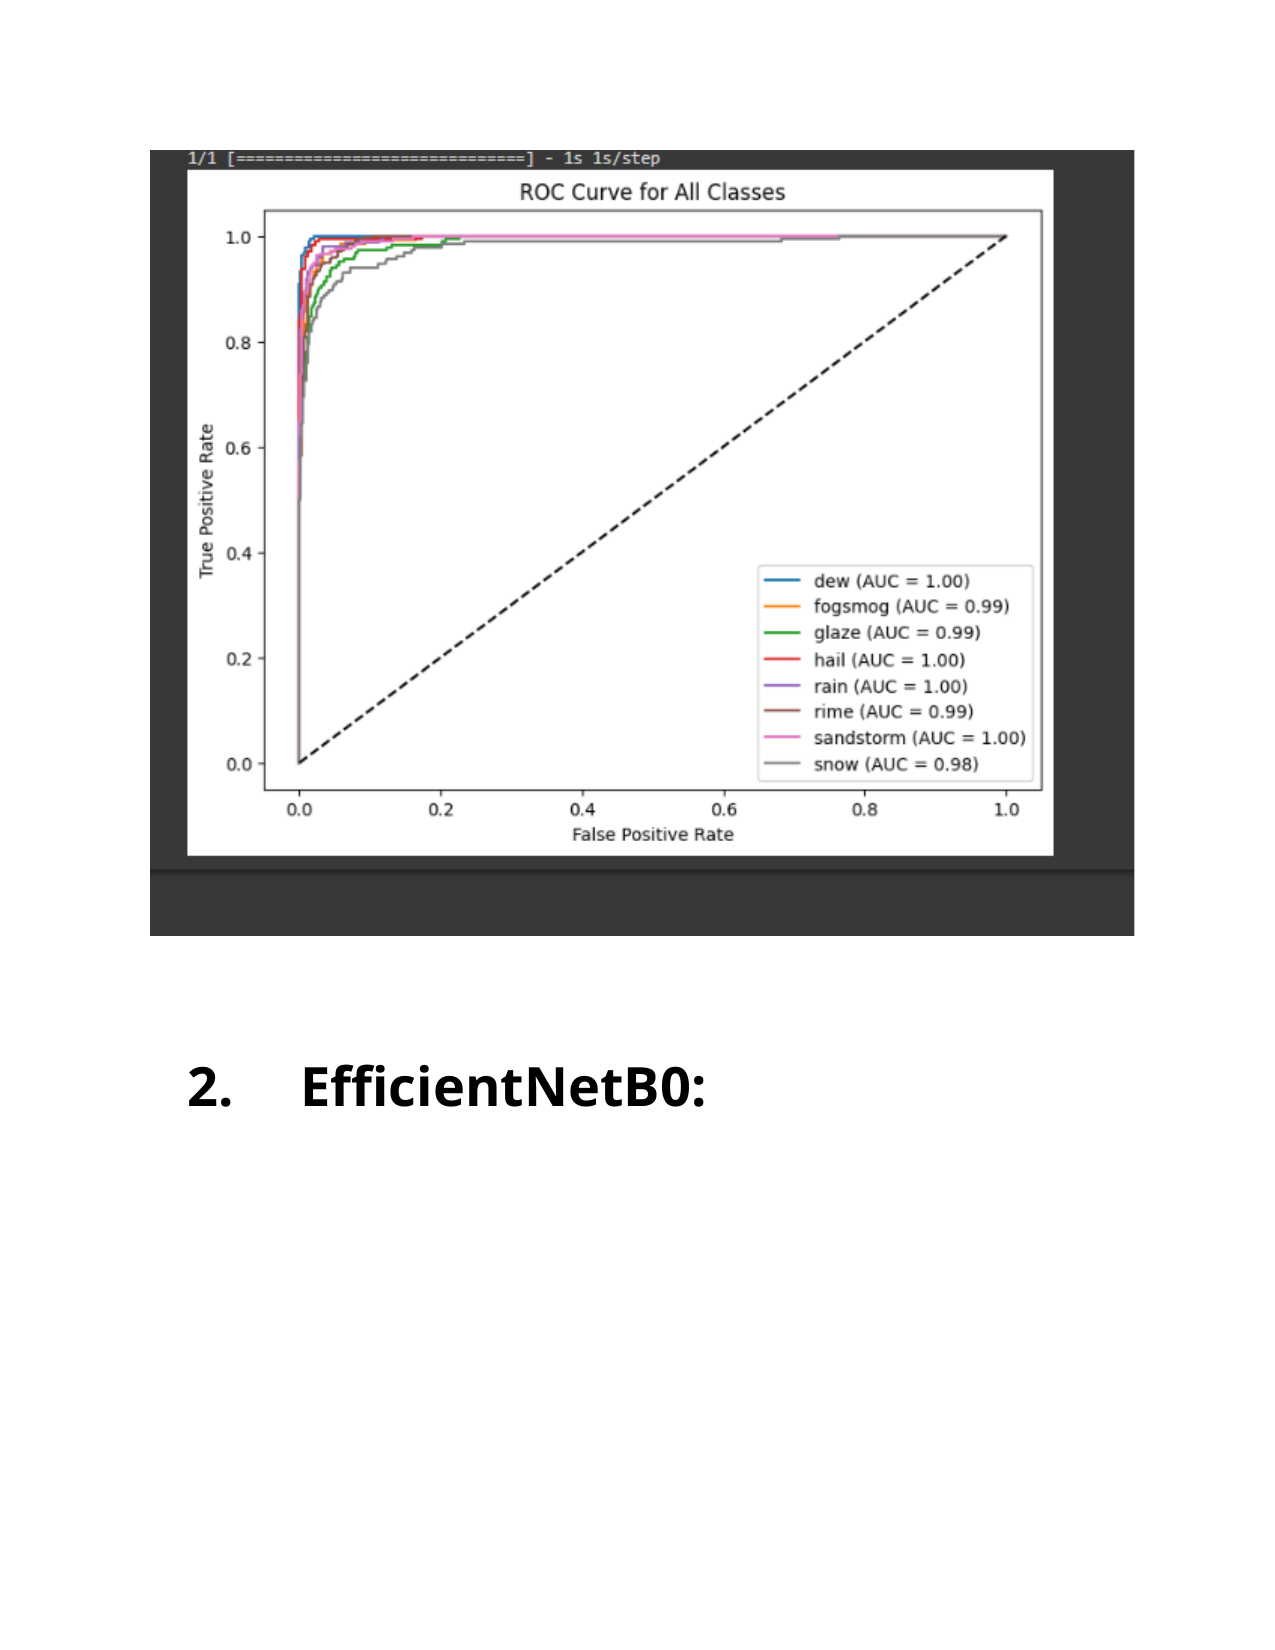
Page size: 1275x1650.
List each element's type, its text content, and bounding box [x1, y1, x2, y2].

list EfficientNetB0: [187, 1048, 1125, 1122]
picture [150, 150, 1135, 936]
